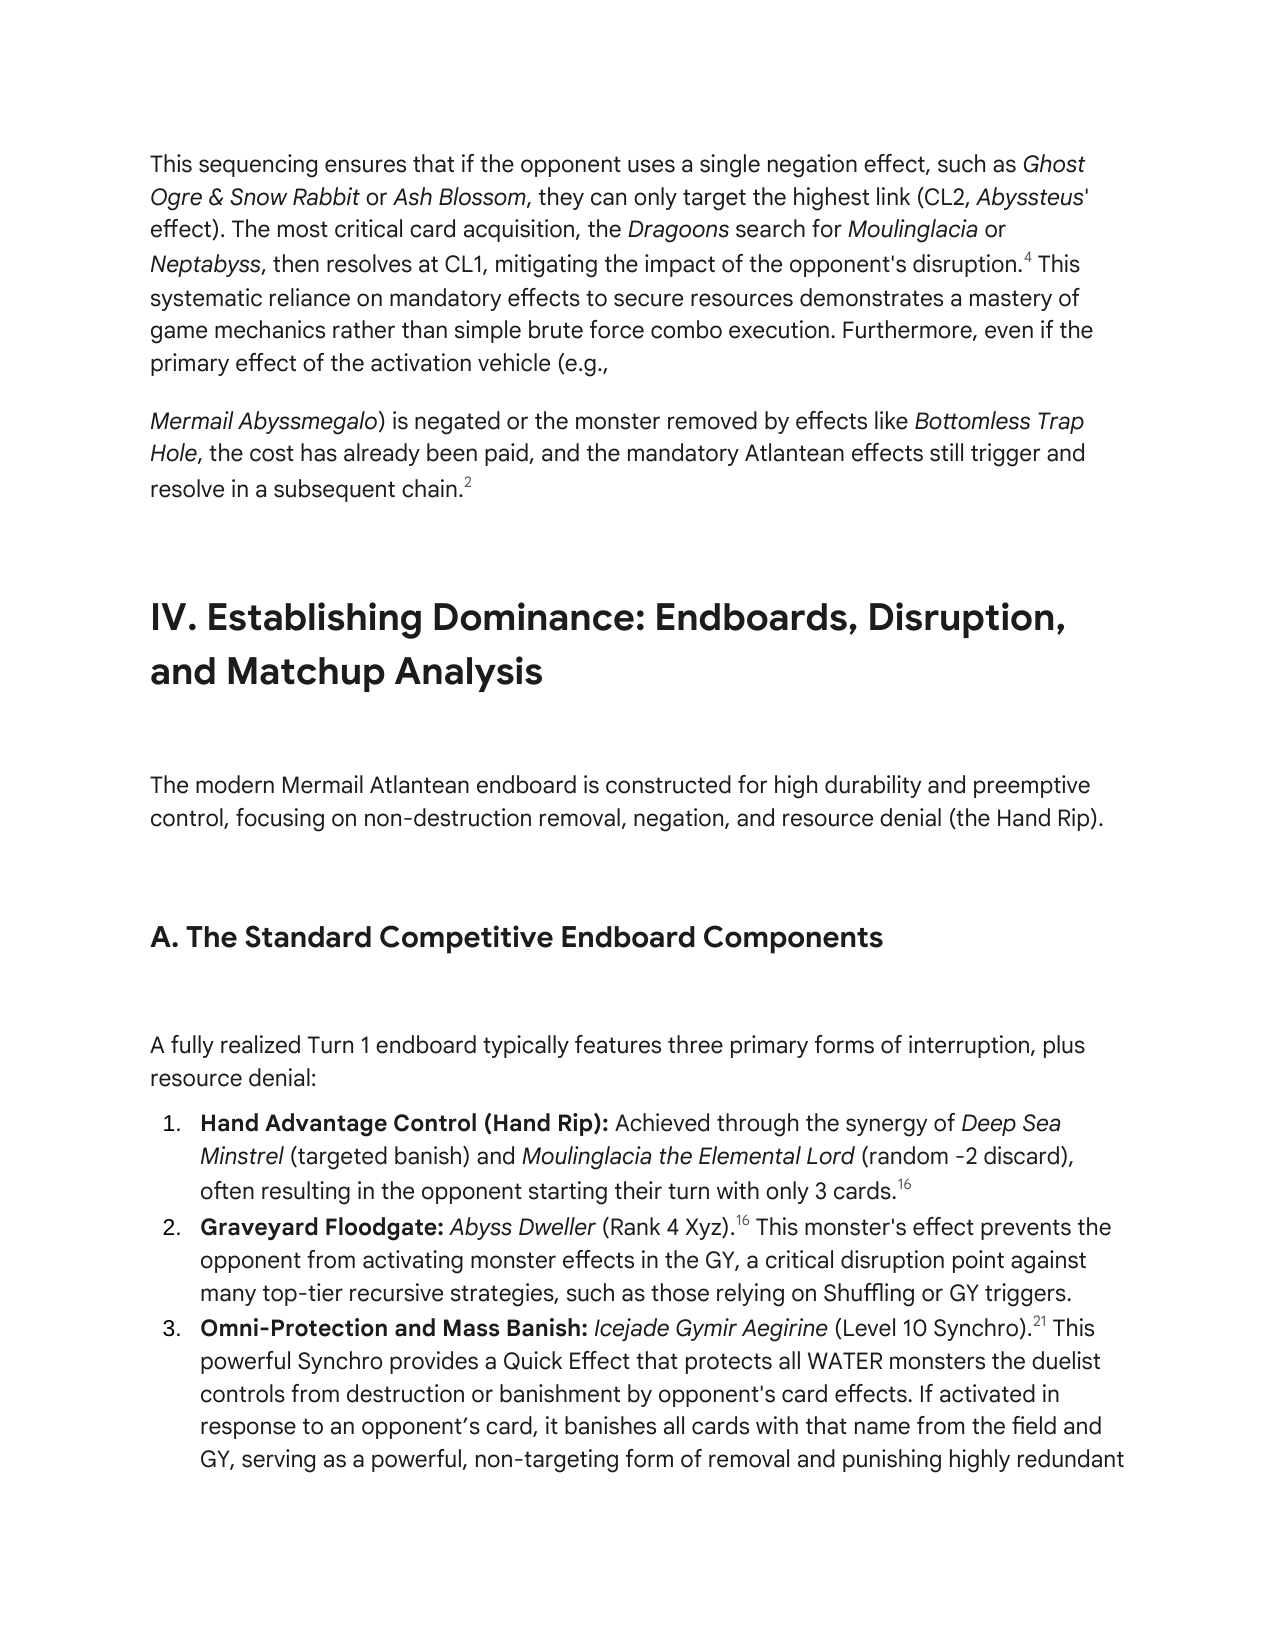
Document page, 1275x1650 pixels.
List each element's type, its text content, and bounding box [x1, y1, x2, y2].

subtitle IV. Establishing Dominance: Endboards, Disruption, and Matchup Analysis [150, 594, 1125, 695]
subtitle A. The Standard Competitive Endboard Components [150, 920, 1125, 956]
list Graveyard Floodgate: Abyss Dweller (Rank 4 Xyz).16 This monster's effect prevents the opponent from activating monster effects in the GY, a critical disruption point against many top-tier recursive strategies, such as those relying on Shuffling or GY triggers. [162, 1211, 1125, 1308]
text The modern Mermail Atlantean endboard is constructed for high durability and preemptive control, focusing on non-destruction removal, negation, and resource denial (the Hand Rip). [150, 772, 1125, 833]
text A fully realized Turn 1 endboard typically features three primary forms of interruption, plus resource denial: [150, 1032, 1125, 1093]
list Hand Advantage Control (Hand Rip): Achieved through the synergy of Deep Sea Minstrel (targeted banish) and Moulinglacia the Elemental Lord (random -2 discard), often resulting in the opponent starting their turn with only 3 cards.16 [162, 1109, 1125, 1207]
text This sequencing ensures that if the opponent uses a single negation effect, such as Ghost Ogre & Snow Rabbit or Ash Blossom, they can only target the highest link (CL2, Abyssteus' effect). The most critical card acquisition, the Dragoons search for Moulinglacia or Neptabyss, then resolves at CL1, mitigating the impact of the opponent's disruption.4 This systematic reliance on mandatory effects to secure resources demonstrates a mastery of game mechanics rather than simple brute force combo execution. Furthermore, even if the primary effect of the activation vehicle (e.g., [150, 150, 1125, 378]
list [162, 1312, 1125, 1474]
text Mermail Abyssmegalo) is negated or the monster removed by effects like Bottomless Trap Hole, the cost has already been paid, and the mandatory Atlantean effects still trigger and resolve in a subsequent chain.2 [150, 407, 1125, 504]
